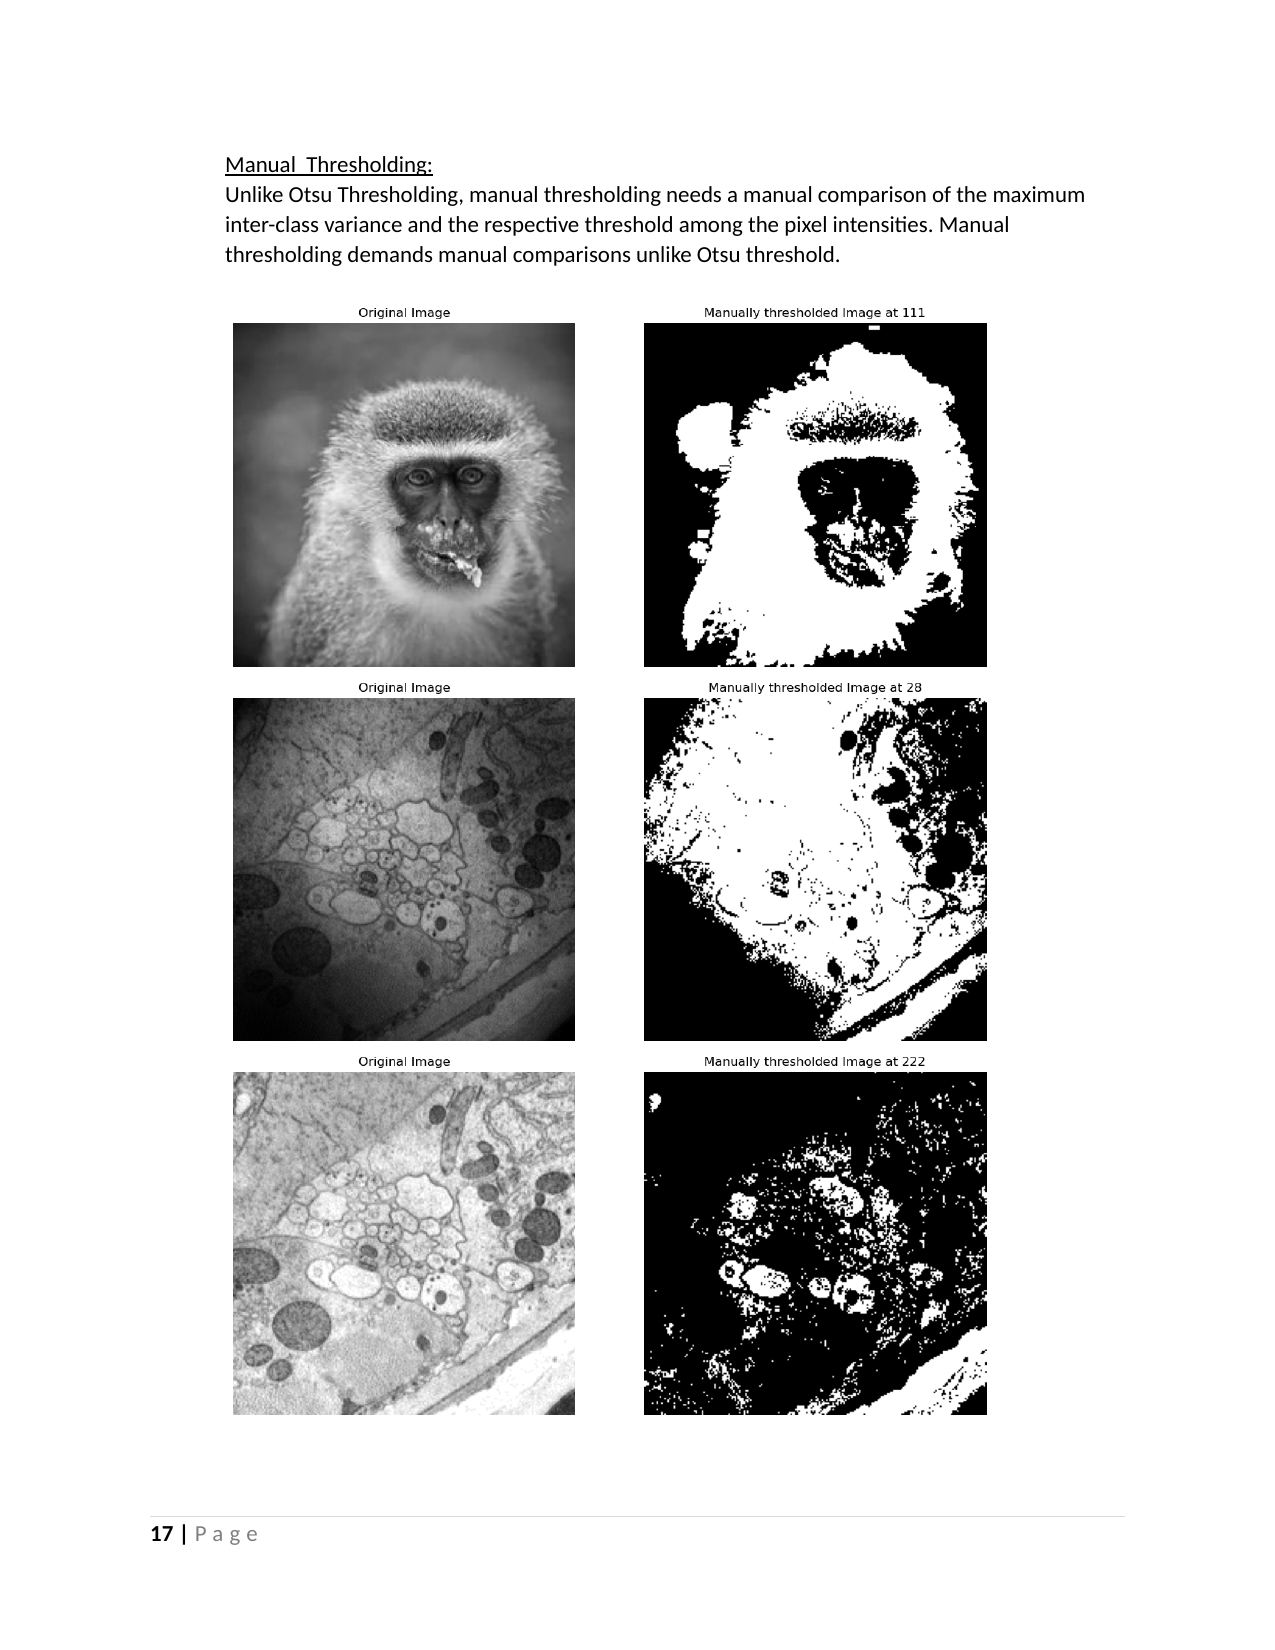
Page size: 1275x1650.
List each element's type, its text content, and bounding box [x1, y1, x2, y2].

picture [225, 675, 993, 1048]
picture [225, 1049, 993, 1422]
list Unlike Otsu Thresholding, manual thresholding needs a manual comparison of the maximum inter-class variance and the respective threshold among the pixel intensities. Manual thresholding demands manual comparisons unlike Otsu threshold. [225, 180, 1125, 269]
picture [225, 301, 993, 674]
list Manual Thresholding: [225, 150, 1125, 178]
